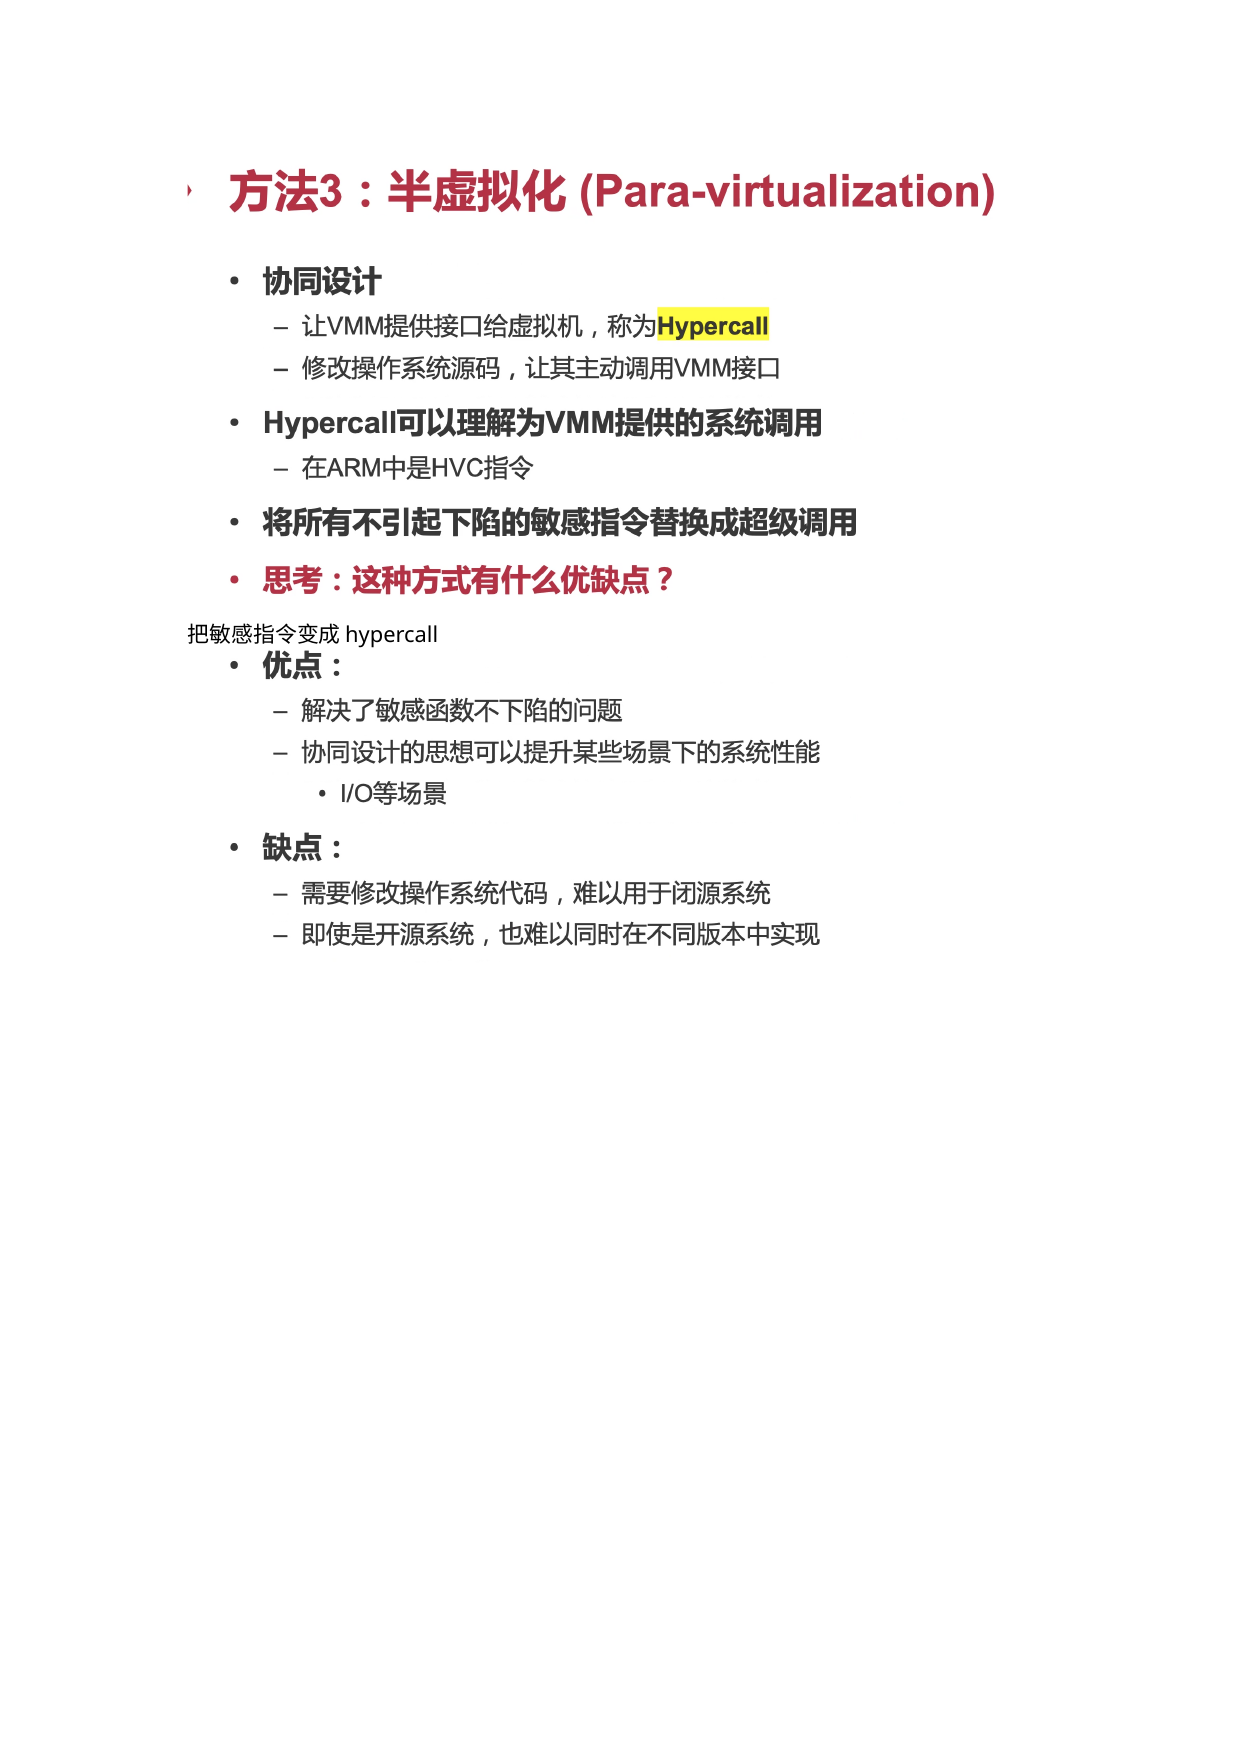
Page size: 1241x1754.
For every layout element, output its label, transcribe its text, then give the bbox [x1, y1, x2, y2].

picture [187, 162, 1053, 607]
picture [187, 649, 1053, 969]
text 把敏感指令变成hypercall [187, 617, 1053, 649]
